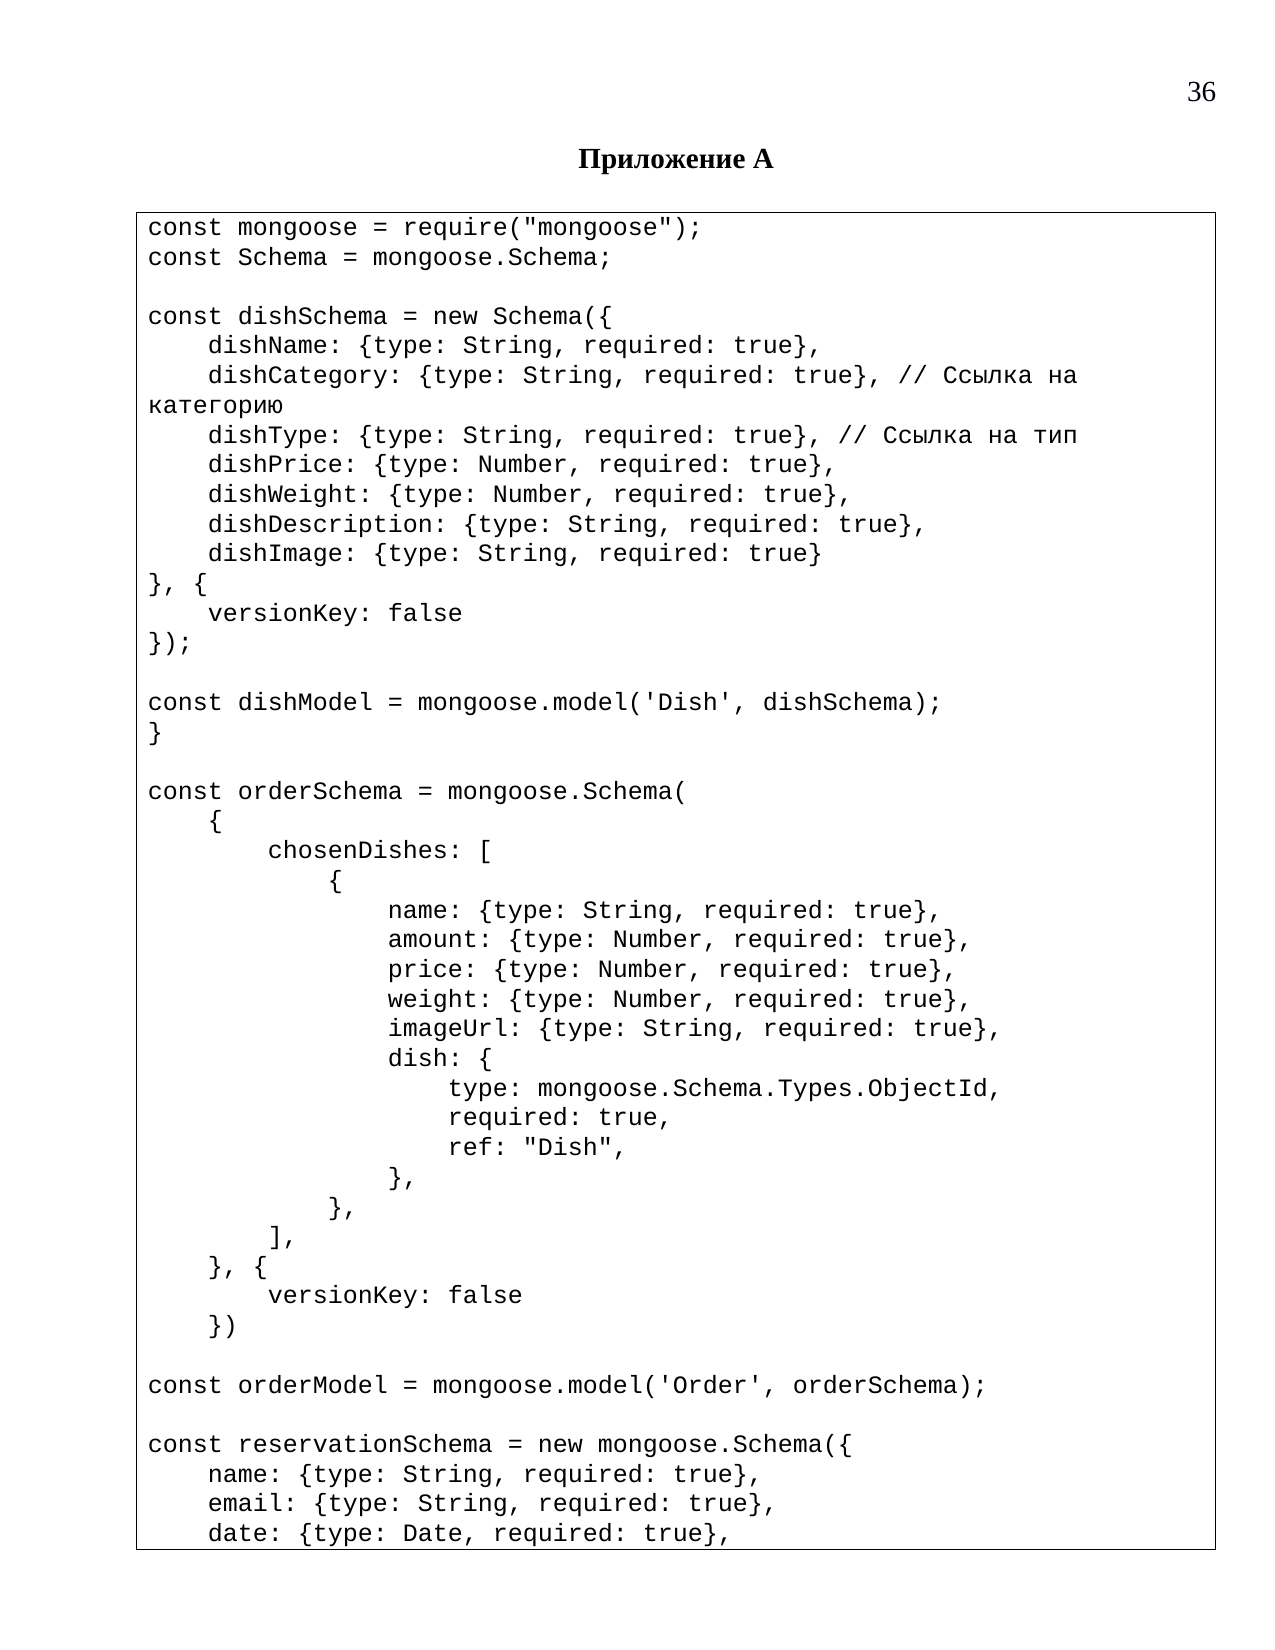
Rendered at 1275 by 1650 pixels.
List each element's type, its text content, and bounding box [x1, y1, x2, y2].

subtitle Приложение А [136, 141, 1216, 174]
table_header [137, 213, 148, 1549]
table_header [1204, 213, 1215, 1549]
